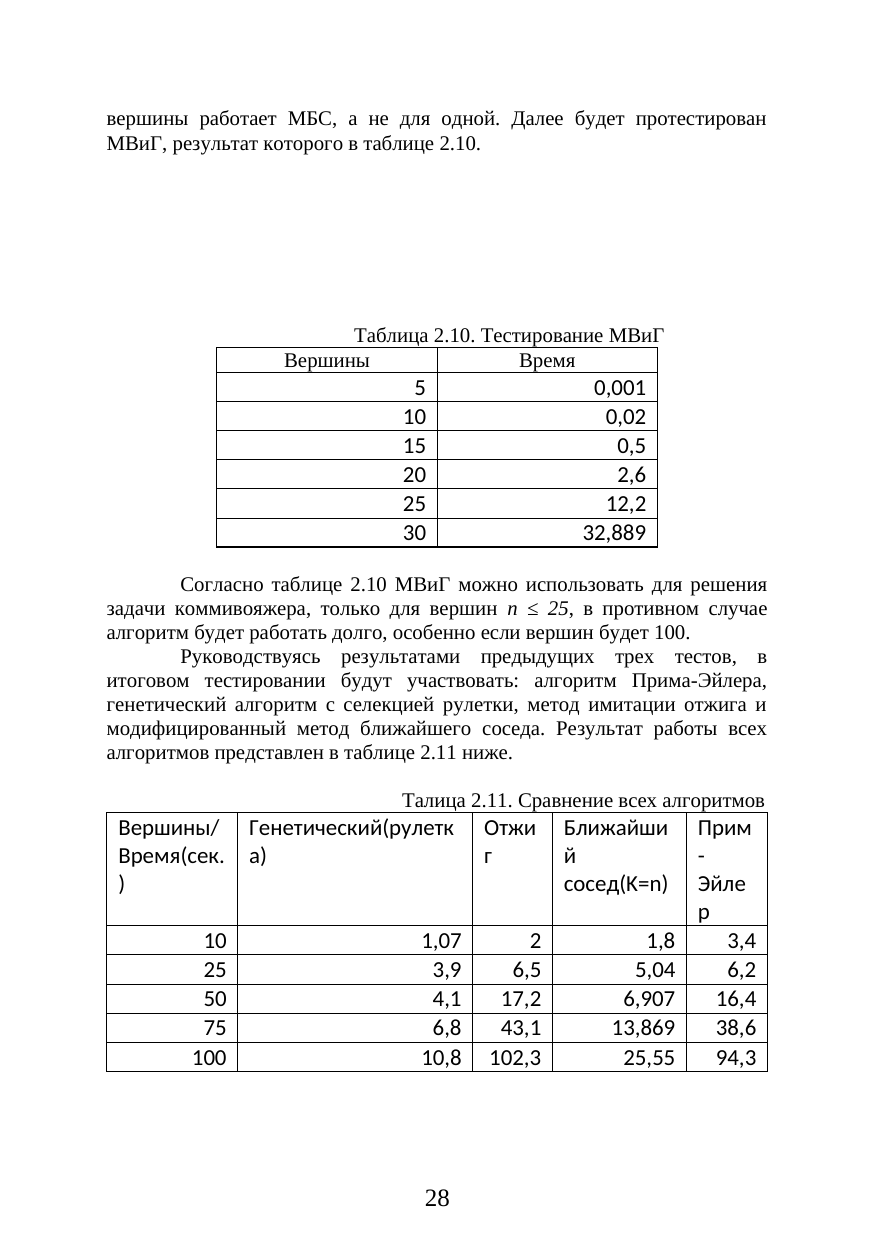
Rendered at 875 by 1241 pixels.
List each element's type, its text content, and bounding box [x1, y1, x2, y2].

table_cell 3,4 [687, 926, 767, 954]
table_cell 32,889 [438, 519, 657, 546]
table_cell 100 [107, 1043, 237, 1071]
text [106, 106, 768, 154]
table_cell 15 [217, 431, 437, 459]
table_header Время [438, 348, 657, 372]
table_cell 25,55 [553, 1043, 686, 1071]
table_cell 13,869 [553, 1014, 686, 1042]
table_cell 16,4 [687, 985, 767, 1012]
table_cell 6,907 [553, 985, 686, 1012]
table_cell 6,5 [473, 955, 552, 983]
table_cell 1,8 [553, 926, 686, 954]
table_cell 30 [217, 519, 437, 546]
table_cell 5,04 [553, 955, 686, 983]
table_cell 75 [107, 1014, 237, 1042]
table_cell 5 [217, 373, 437, 401]
table_cell 38,6 [687, 1014, 767, 1042]
text Руководствуясь результатами предыдущих трех тестов, в итоговом тестировании будут участвовать: алгоритм Прима-Эйлера, генетический алгоритм с селекцией рулетки, метод имитации отжига и модифицированный метод ближайшего соседа. Результат работы всех алгоритмов представлен в таблице 2.11 ниже. [106, 644, 768, 764]
table_header Генетический(рулетка) [238, 813, 472, 925]
table_cell 6,2 [687, 955, 767, 983]
table_cell 17,2 [473, 985, 552, 1012]
table_cell 6,8 [238, 1014, 472, 1042]
text Согласно таблице 2.10 МВиГ можно использовать для решения задачи коммивояжера, только для вершин n ≤ 25, в противном случае алгоритм будет работать долго, особенно если вершин будет 100. [106, 572, 768, 644]
table_cell 1,07 [238, 926, 472, 954]
table_cell 20 [217, 460, 437, 488]
table_header Отжиг [473, 813, 552, 925]
table_header Прим-Эйлер [687, 813, 767, 925]
table_cell 10 [217, 402, 437, 430]
table_cell 2,6 [438, 460, 657, 488]
table_cell 50 [107, 985, 237, 1012]
table_header Вершины/ Время(сек.) [107, 813, 237, 925]
table_cell 94,3 [687, 1043, 767, 1071]
table_cell 43,1 [473, 1014, 552, 1042]
table_cell 102,3 [473, 1043, 552, 1071]
table_cell 25 [217, 489, 437, 517]
table_cell 25 [107, 955, 237, 983]
table_cell 0,5 [438, 431, 657, 459]
table_cell 4,1 [238, 985, 472, 1012]
table_cell 2 [473, 926, 552, 954]
text Таблица 2.10. Тестирование МВиГ [106, 323, 768, 347]
table_cell 12,2 [438, 489, 657, 517]
table_header Ближайший сосед(K=n) [553, 813, 686, 925]
text Талица 2.11. Сравнение всех алгоритмов [328, 788, 768, 812]
table_cell 3,9 [238, 955, 472, 983]
table_cell 0,001 [438, 373, 657, 401]
table_cell 10 [107, 926, 237, 954]
table_cell 0,02 [438, 402, 657, 430]
table_header Вершины [217, 348, 437, 372]
table_cell 10,8 [238, 1043, 472, 1071]
